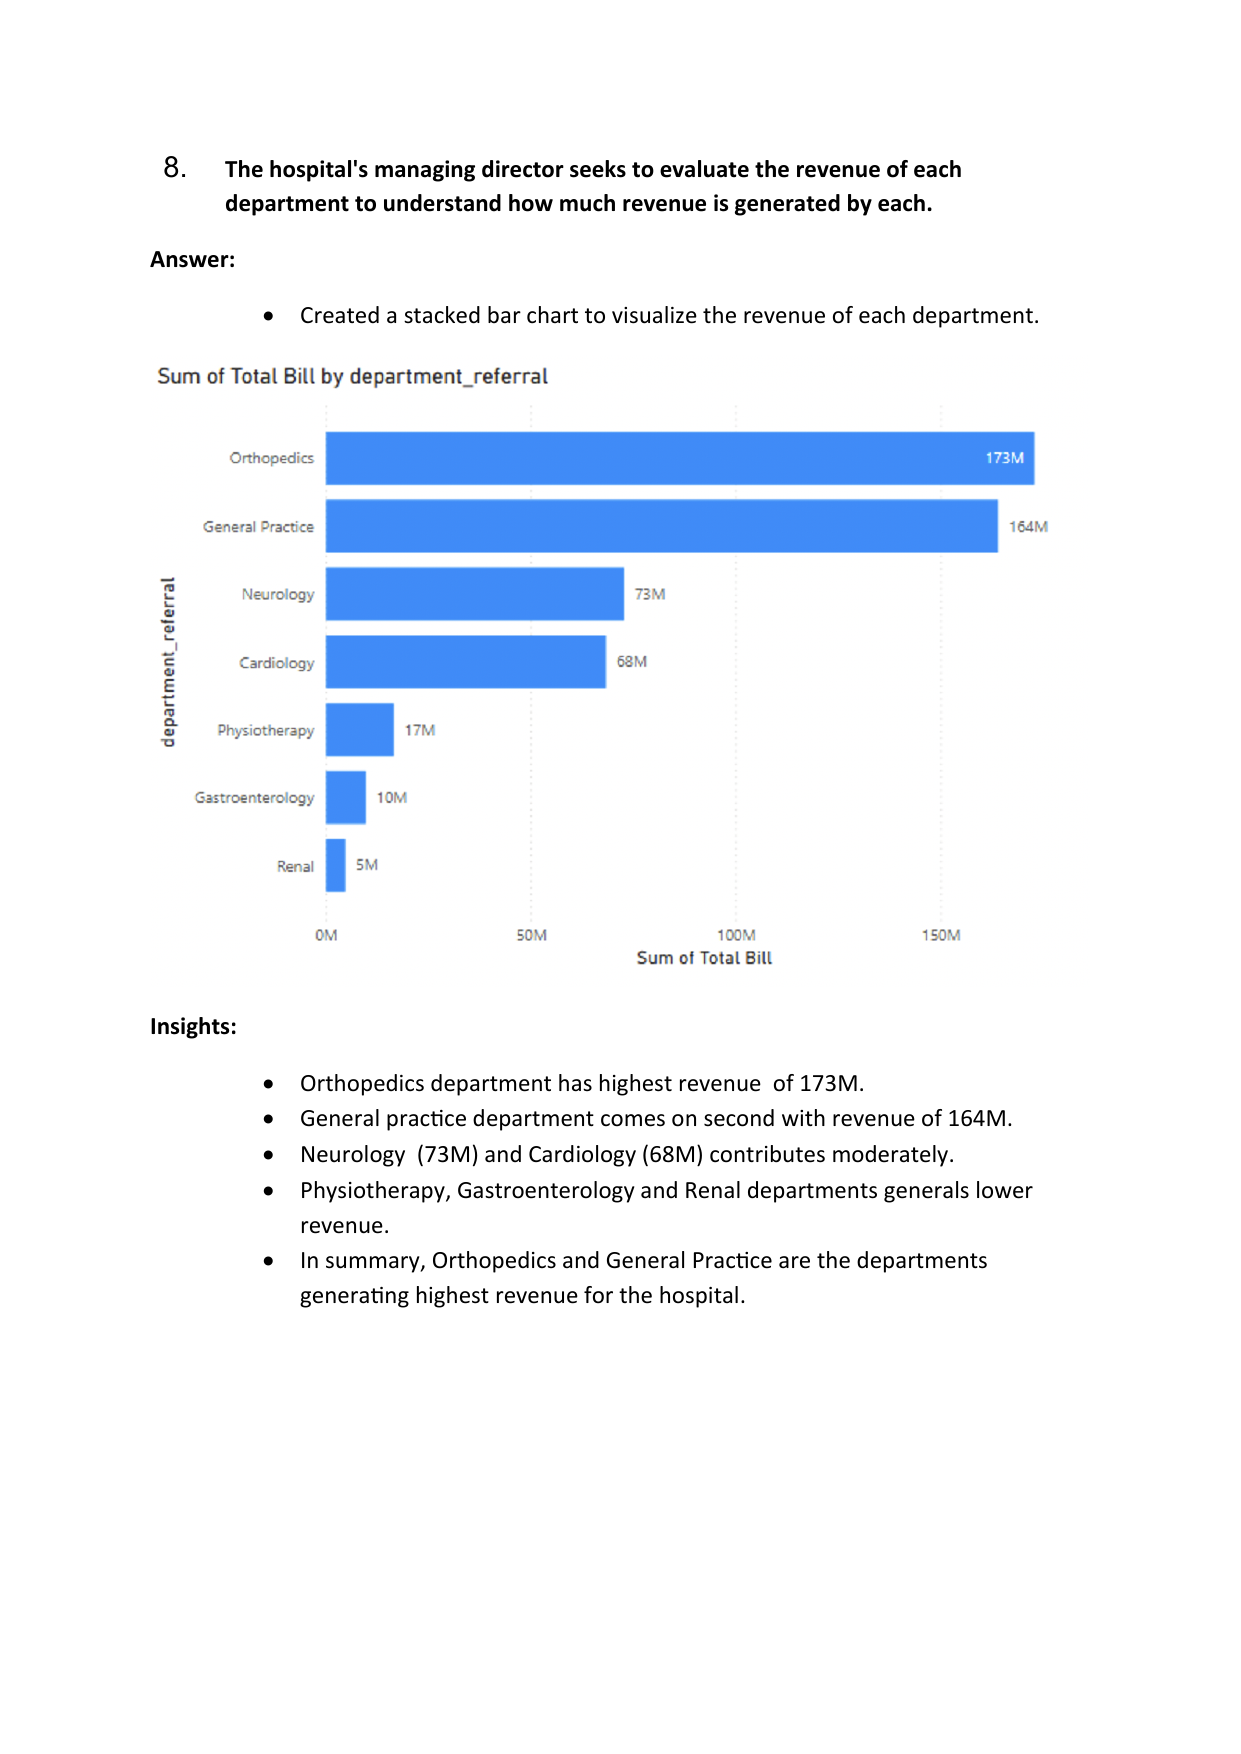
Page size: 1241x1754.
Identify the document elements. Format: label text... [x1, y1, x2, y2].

list The hospital's managing director seeks to evaluate the revenue of each department to understand how much revenue is generated by each. [187, 150, 1090, 218]
text Insights: [150, 1011, 1090, 1041]
list Neurology (73M) and Cardiology (68M) contributes moderately. [262, 1138, 1090, 1169]
list Physiotherapy, Gastroenterology and Renal departments generals lower revenue. [262, 1173, 1090, 1240]
list Created a stacked bar chart to visualize the revenue of each department. [262, 299, 1090, 330]
list General practice department comes on second with revenue of 164M. [262, 1102, 1090, 1133]
picture [150, 355, 1091, 987]
list In summary, Orthopedics and General Practice are the departments generating highest revenue for the hospital. [262, 1244, 1090, 1310]
list Orthopedics department has highest revenue of 173M. [262, 1066, 1090, 1098]
text Answer: [150, 243, 1090, 274]
